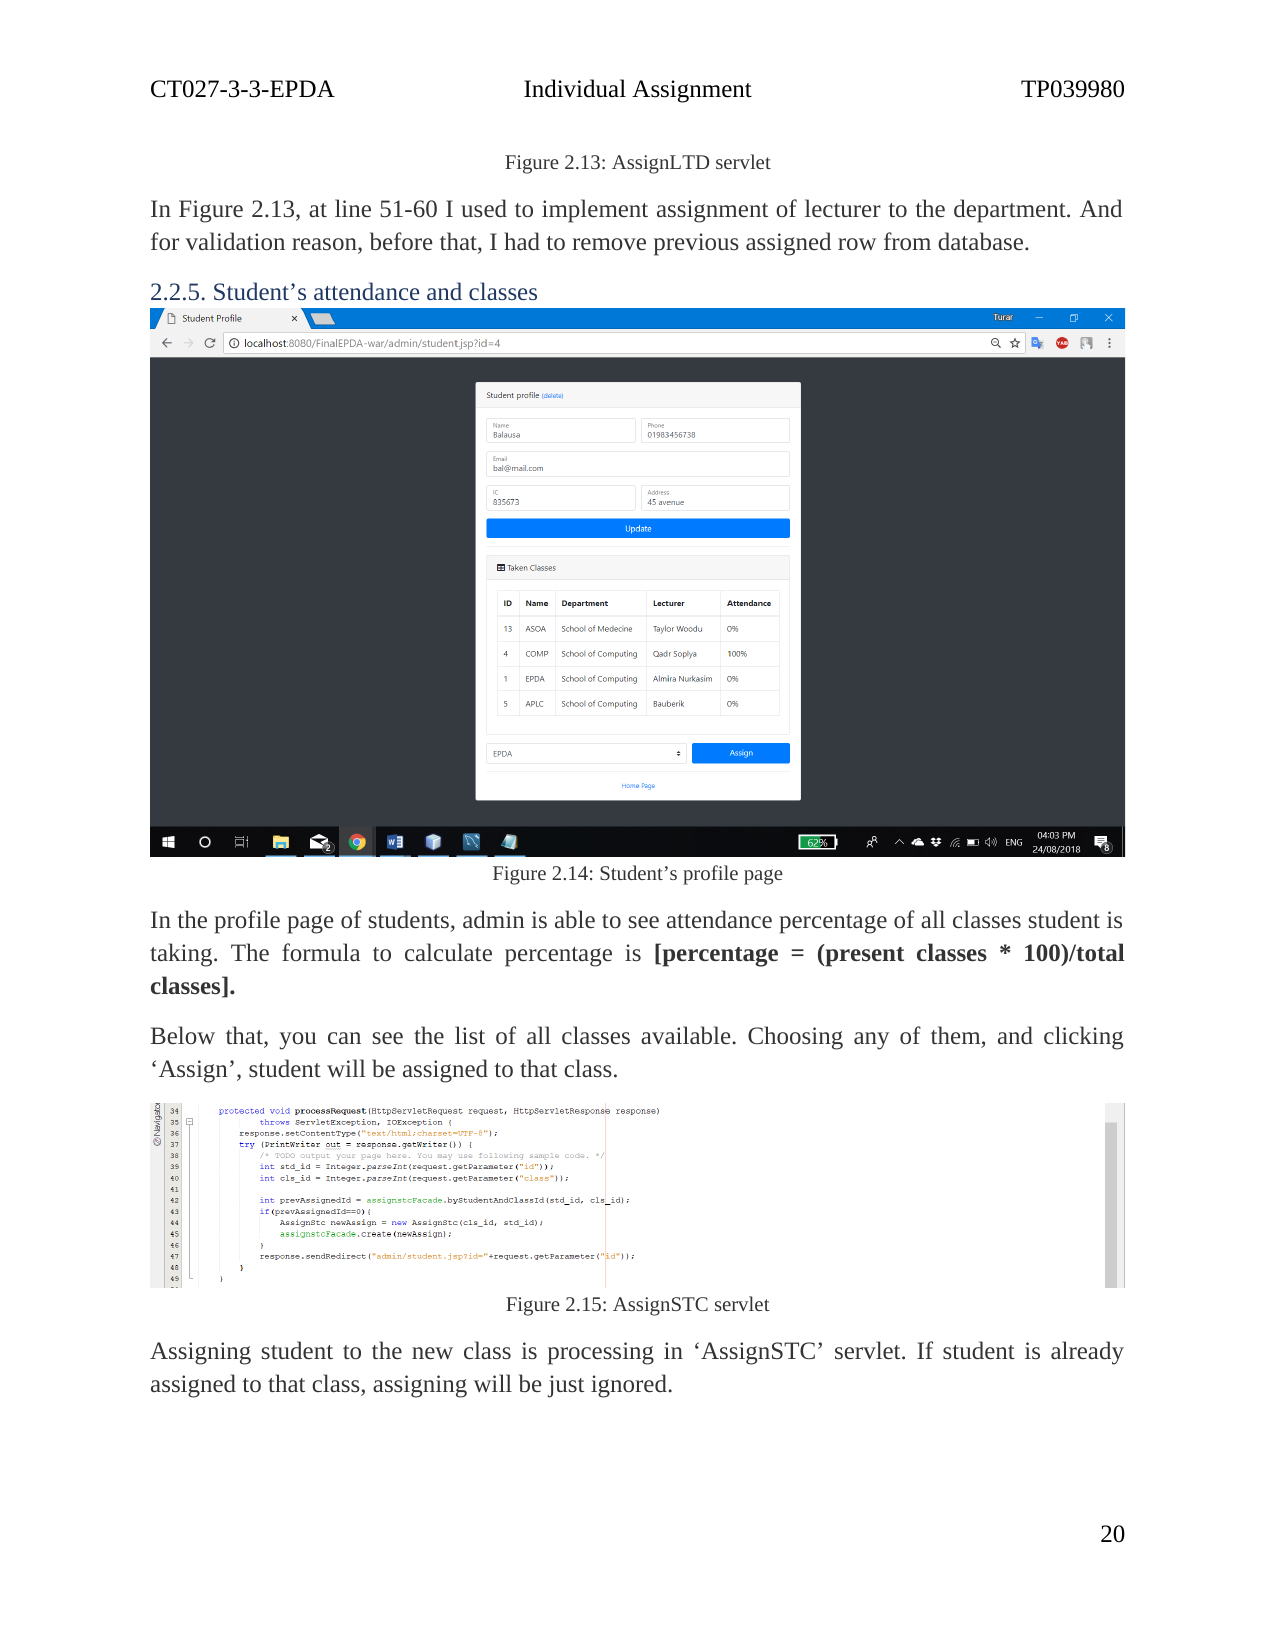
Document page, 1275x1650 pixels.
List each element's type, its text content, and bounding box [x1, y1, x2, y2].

subtitle 2.2.5. Student’s attendance and classes [150, 277, 1125, 306]
text Figure 2.13: AssignLTD servlet [150, 150, 1125, 174]
text Assigning student to the new class is processing in ‘AssignSTC’ servlet. If student is already assigned to that class, assigning will be just ignored. [150, 1336, 1125, 1398]
text Figure 2.15: AssignSTC servlet [150, 1292, 1125, 1316]
text In the profile page of students, admin is able to see attendance percentage of all classes student is taking. The formula to calculate percentage is [percentage = (present classes * 100)/total classes]. [150, 905, 1125, 1000]
text Below that, you can see the list of all classes available. Choosing any of them, and clicking ‘Assign’, student will be assigned to that class. [150, 1021, 1125, 1082]
text Figure 2.14: Student’s profile page [150, 861, 1125, 885]
picture [150, 1103, 1125, 1288]
picture [150, 308, 1125, 857]
text In Figure 2.13, at line 51-60 I used to implement assignment of lecturer to the department. And for validation reason, before that, I had to remove previous assigned row from database. [150, 194, 1125, 256]
